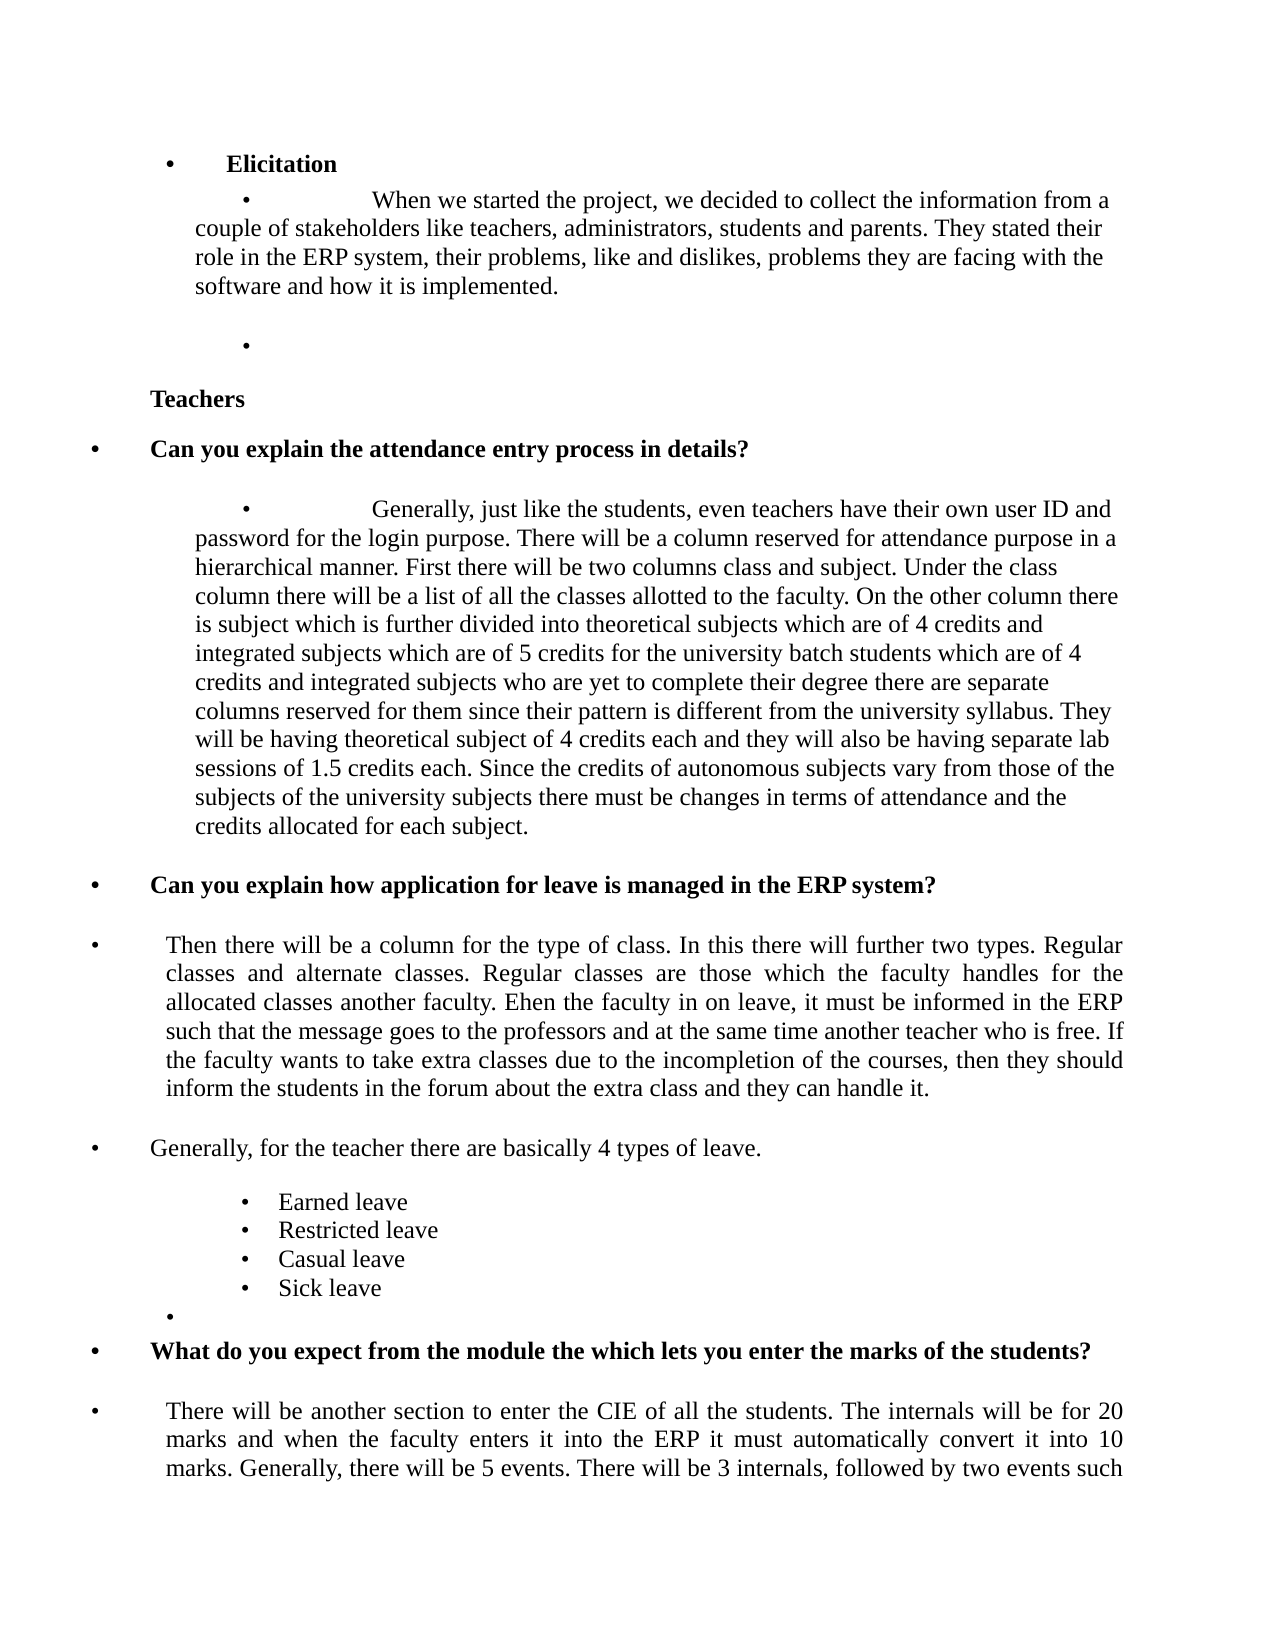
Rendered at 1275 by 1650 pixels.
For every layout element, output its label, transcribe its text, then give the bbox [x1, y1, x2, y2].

list Generally, for the teacher there are basically 4 types of leave. [91, 1133, 1125, 1162]
list What do you expect from the module the which lets you enter the marks of the students? [91, 1337, 1125, 1365]
list Earned leave [241, 1187, 1125, 1216]
list Sick leave [241, 1273, 1125, 1302]
list Can you explain how application for leave is managed in the ERP system? [91, 871, 1125, 899]
list When we started the project, we decided to collect the information from a couple of stakeholders like teachers, administrators, students and parents. They stated their role in the ERP system, their problems, like and dislikes, problems they are facing with the software and how it is implemented. [195, 185, 1125, 300]
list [91, 1396, 1125, 1482]
list Casual leave [241, 1245, 1125, 1273]
list Can you explain the attendance entry process in details? [91, 435, 1125, 463]
list Elicitation [166, 150, 1125, 179]
text Teachers [150, 385, 1125, 412]
list Restricted leave [241, 1216, 1125, 1245]
list Then there will be a column for the type of class. In this there will further two types. Regular classes and alternate classes. Regular classes are those which the faculty handles for the allocated classes another faculty. Ehen the faculty in on leave, it must be informed in the ERP such that the message goes to the professors and at the same time another teacher who is free. If the faculty wants to take extra classes due to the incompletion of the courses, then they should inform the students in the forum about the extra class and they can handle it. [91, 930, 1125, 1103]
list Generally, just like the students, even teachers have their own user ID and password for the login purpose. There will be a column reserved for attendance purpose in a hierarchical manner. First there will be two columns class and subject. Under the class column there will be a list of all the classes allotted to the faculty. On the other column there is subject which is further divided into theoretical subjects which are of 4 credits and integrated subjects which are of 5 credits for the university batch students which are of 4 credits and integrated subjects who are yet to complete their degree there are separate columns reserved for them since their pattern is different from the university syllabus. They will be having theoretical subject of 4 credits each and they will also be having separate lab sessions of 1.5 credits each. Since the credits of autonomous subjects vary from those of the subjects of the university subjects there must be changes in terms of attendance and the credits allocated for each subject. [195, 495, 1125, 840]
